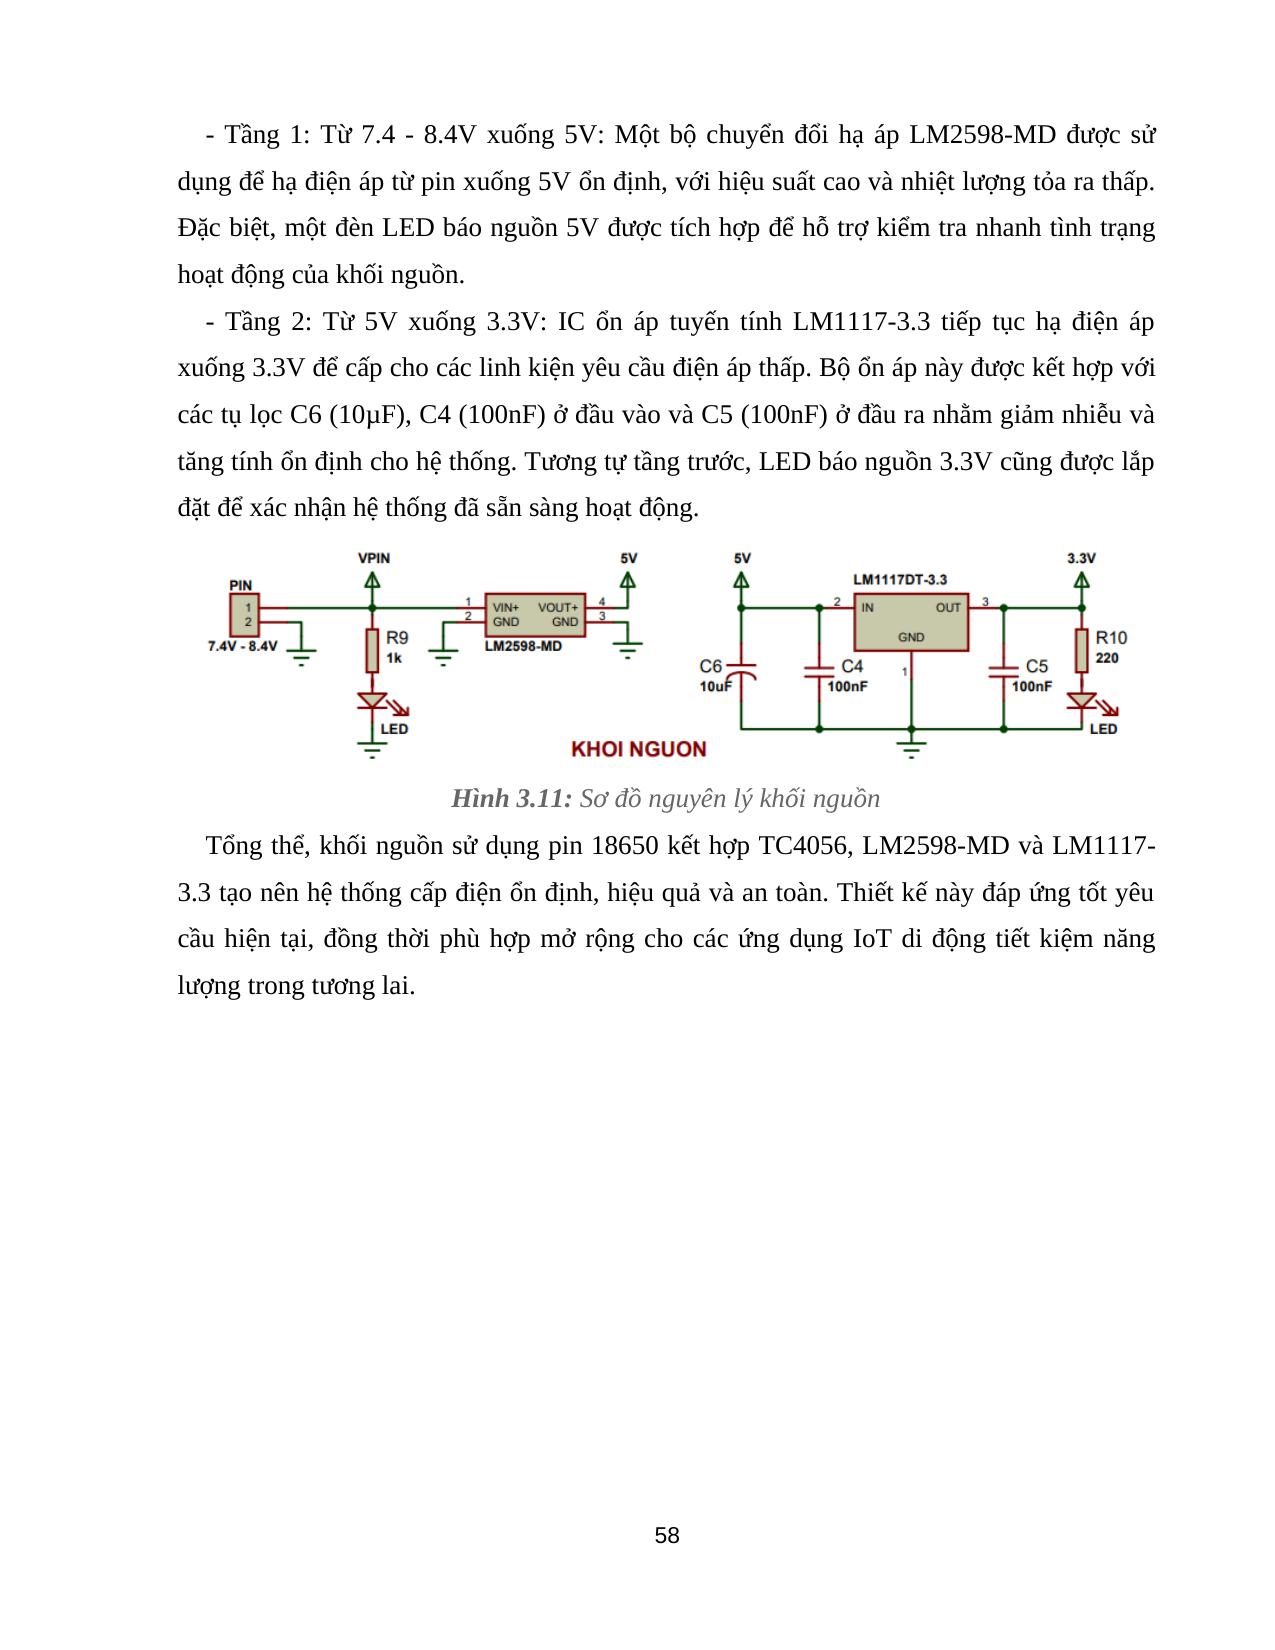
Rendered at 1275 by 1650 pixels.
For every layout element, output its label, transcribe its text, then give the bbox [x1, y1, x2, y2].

subtitle Hình 3.11: Sơ đồ nguyên lý khối nguồn [177, 783, 1157, 814]
text - Tầng 1: Từ 7.4 - 8.4V xuống 5V: Một bộ chuyển đổi hạ áp LM2598-MD được sử dụng để hạ điện áp từ pin xuống 5V ổn định, với hiệu suất cao và nhiệt lượng tỏa ra thấp. Đặc biệt, một đèn LED báo nguồn 5V được tích hợp để hỗ trợ kiểm tra nhanh tình trạng hoạt động của khối nguồn. [177, 118, 1157, 289]
picture [197, 538, 1138, 770]
text Tổng thể, khối nguồn sử dụng pin 18650 kết hợp TC4056, LM2598-MD và LM1117-3.3 tạo nên hệ thống cấp điện ổn định, hiệu quả và an toàn. Thiết kế này đáp ứng tốt yêu cầu hiện tại, đồng thời phù hợp mở rộng cho các ứng dụng IoT di động tiết kiệm năng lượng trong tương lai. [177, 829, 1157, 1000]
text - Tầng 2: Từ 5V xuống 3.3V: IC ổn áp tuyến tính LM1117-3.3 tiếp tục hạ điện áp xuống 3.3V để cấp cho các linh kiện yêu cầu điện áp thấp. Bộ ổn áp này được kết hợp với các tụ lọc C6 (10µF), C4 (100nF) ở đầu vào và C5 (100nF) ở đầu ra nhằm giảm nhiễu và tăng tính ổn định cho hệ thống. Tương tự tầng trước, LED báo nguồn 3.3V cũng được lắp đặt để xác nhận hệ thống đã sẵn sàng hoạt động. [177, 305, 1157, 523]
